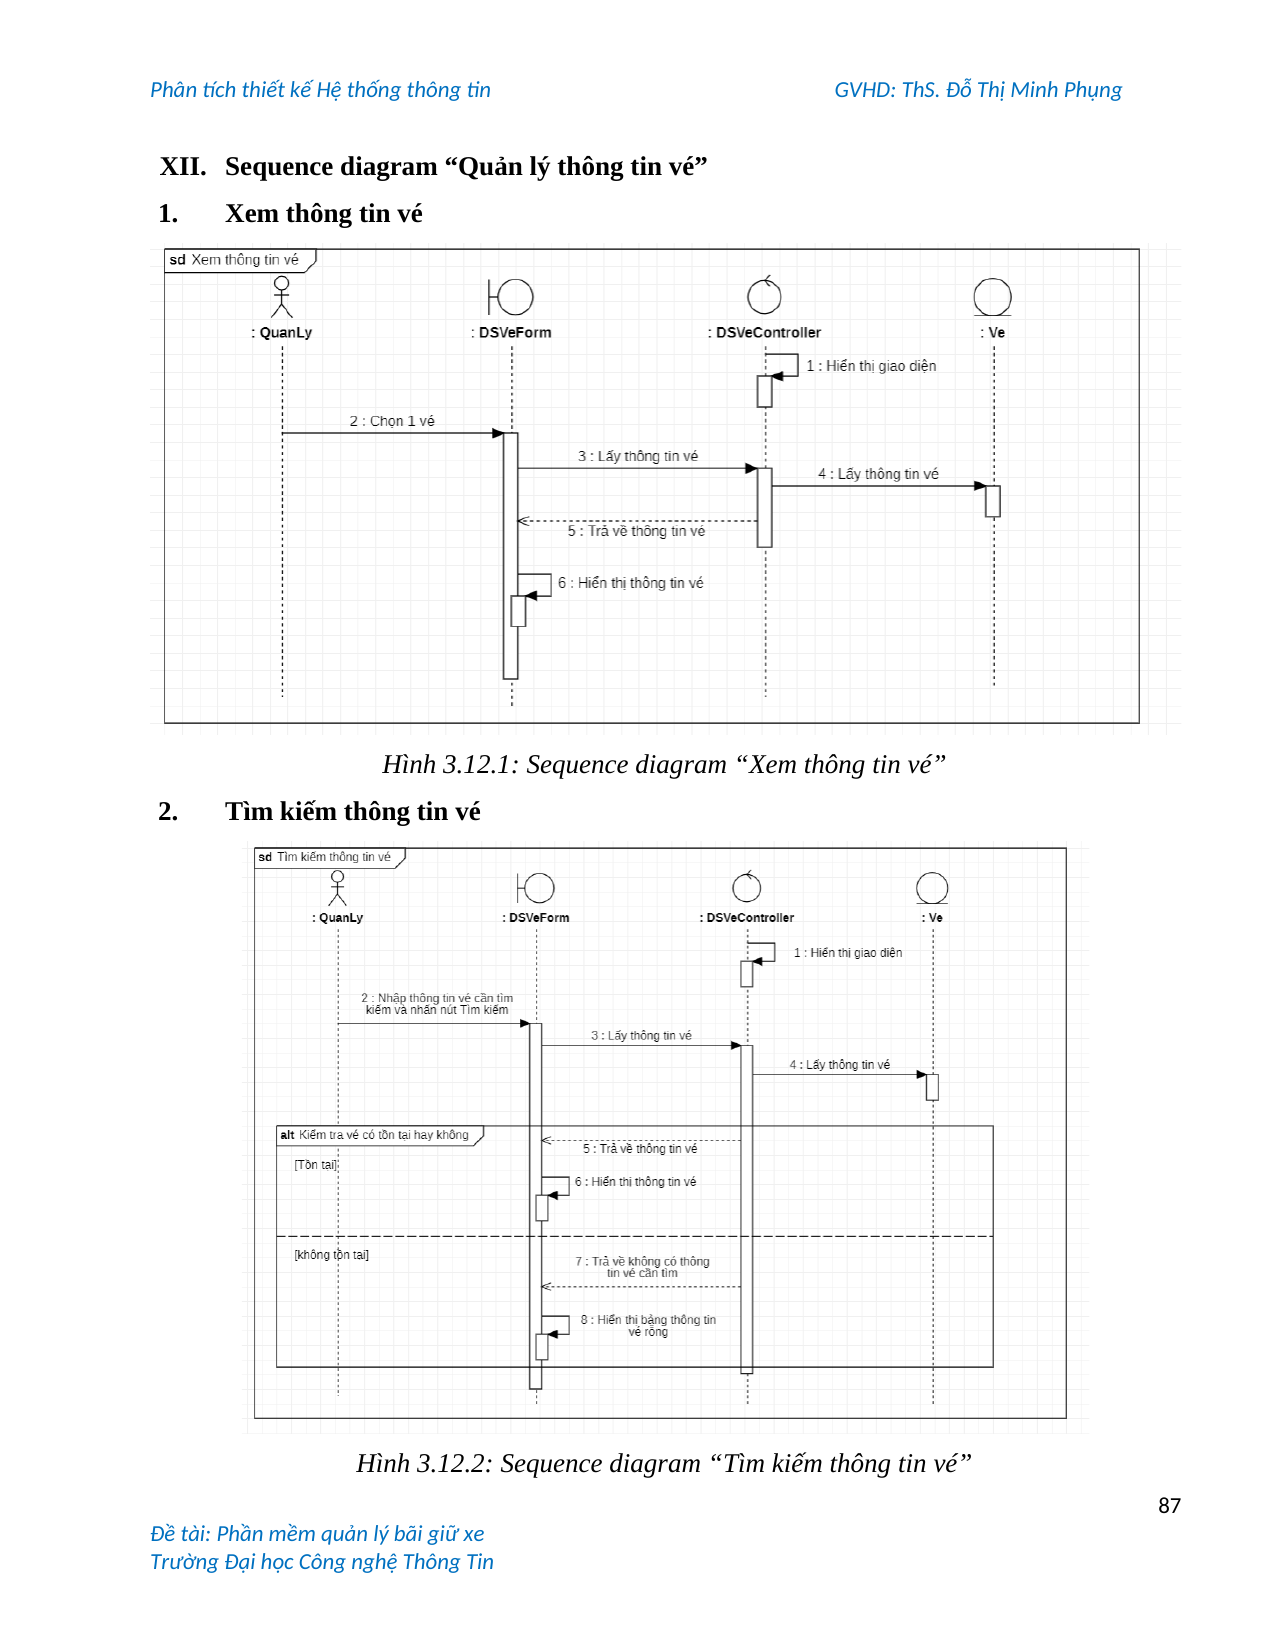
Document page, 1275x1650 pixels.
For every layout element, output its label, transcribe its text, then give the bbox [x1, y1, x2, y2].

text Hình 3.12.1: Sequence diagram “Xem thông tin vé” [150, 748, 1181, 779]
text Hình 3.12.2: Sequence diagram “Tìm kiếm thông tin vé” [150, 1447, 1181, 1478]
picture [241, 841, 1090, 1434]
list Xem thông tin vé [178, 197, 1181, 228]
picture [150, 243, 1182, 735]
list Tìm kiếm thông tin vé [178, 795, 1181, 826]
list Sequence diagram “Quản lý thông tin vé” [159, 150, 1181, 181]
